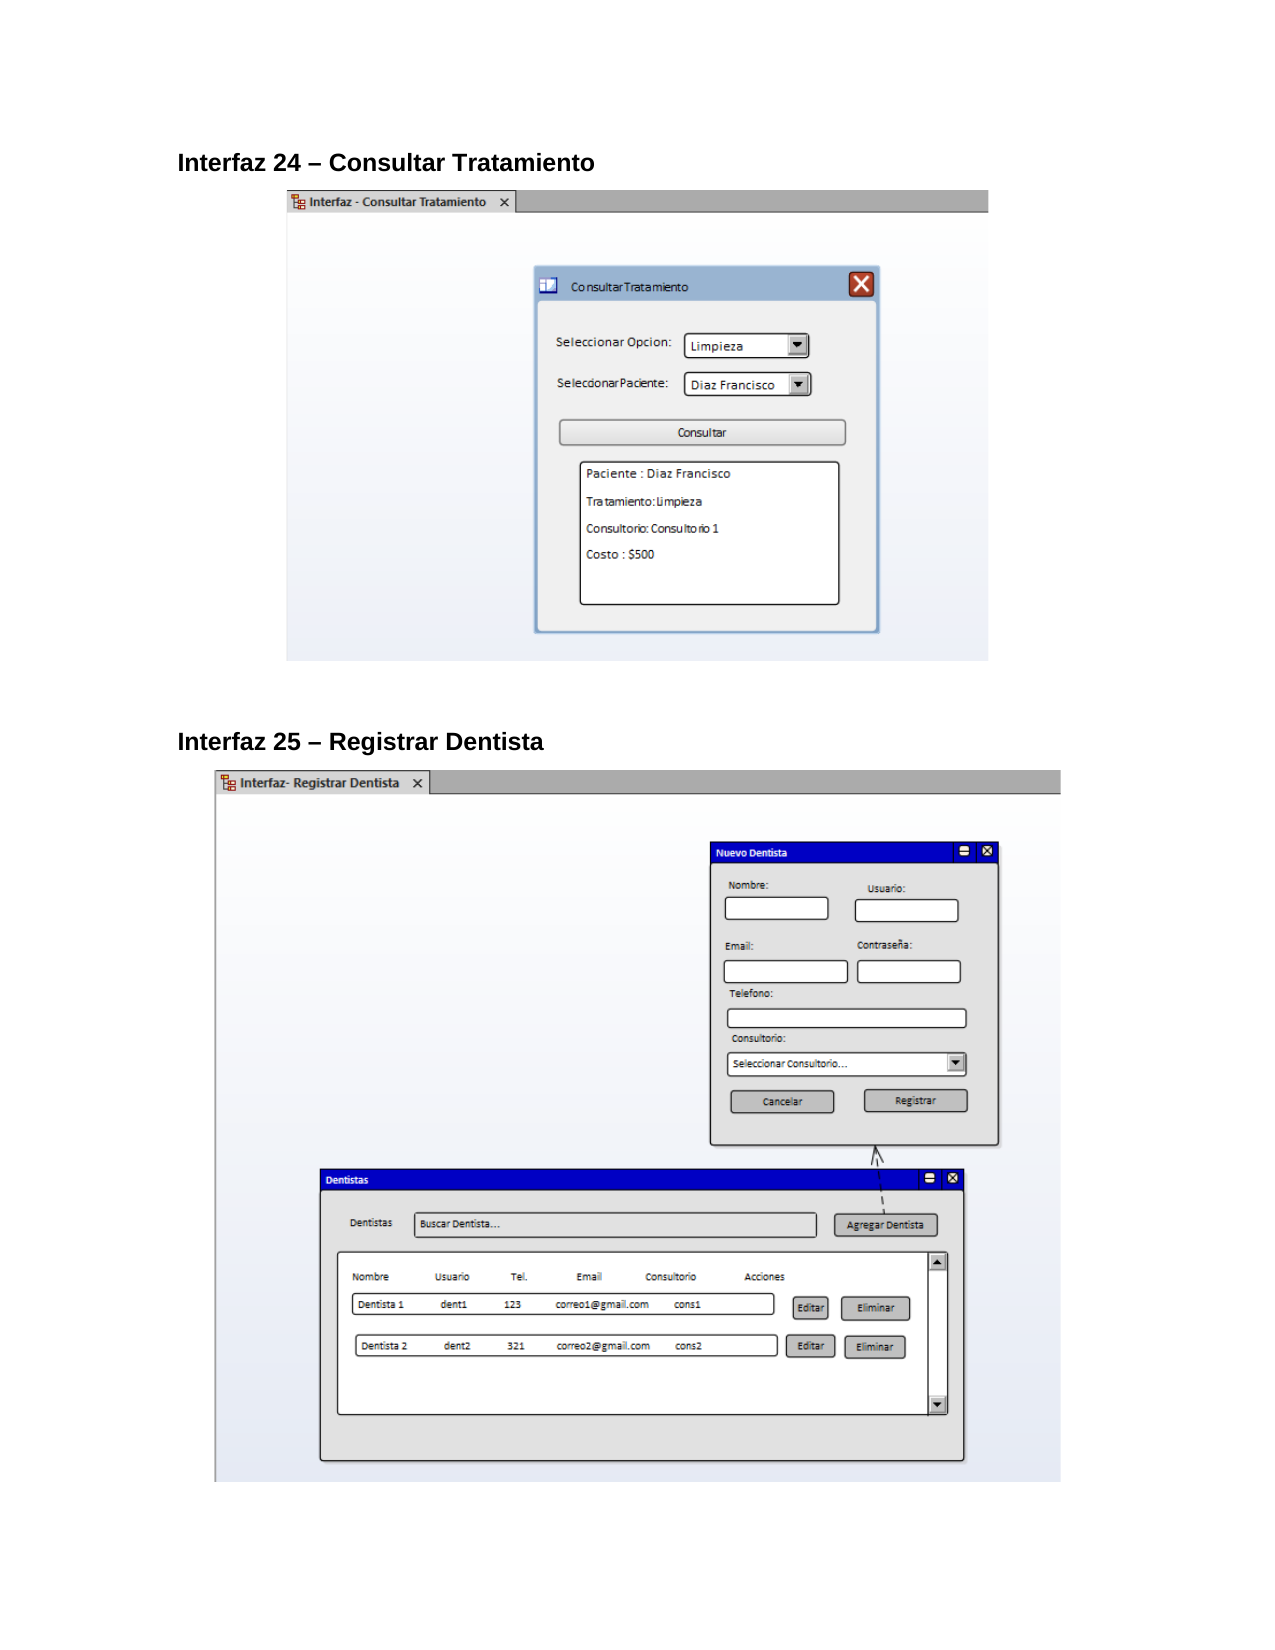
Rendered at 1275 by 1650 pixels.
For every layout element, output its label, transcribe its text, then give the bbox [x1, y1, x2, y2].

picture [214, 770, 1061, 1482]
subtitle Interfaz 25 – Registrar Dentista [177, 727, 1098, 756]
picture [286, 190, 989, 661]
subtitle Interfaz 24 – Consultar Tratamiento [177, 148, 1098, 176]
